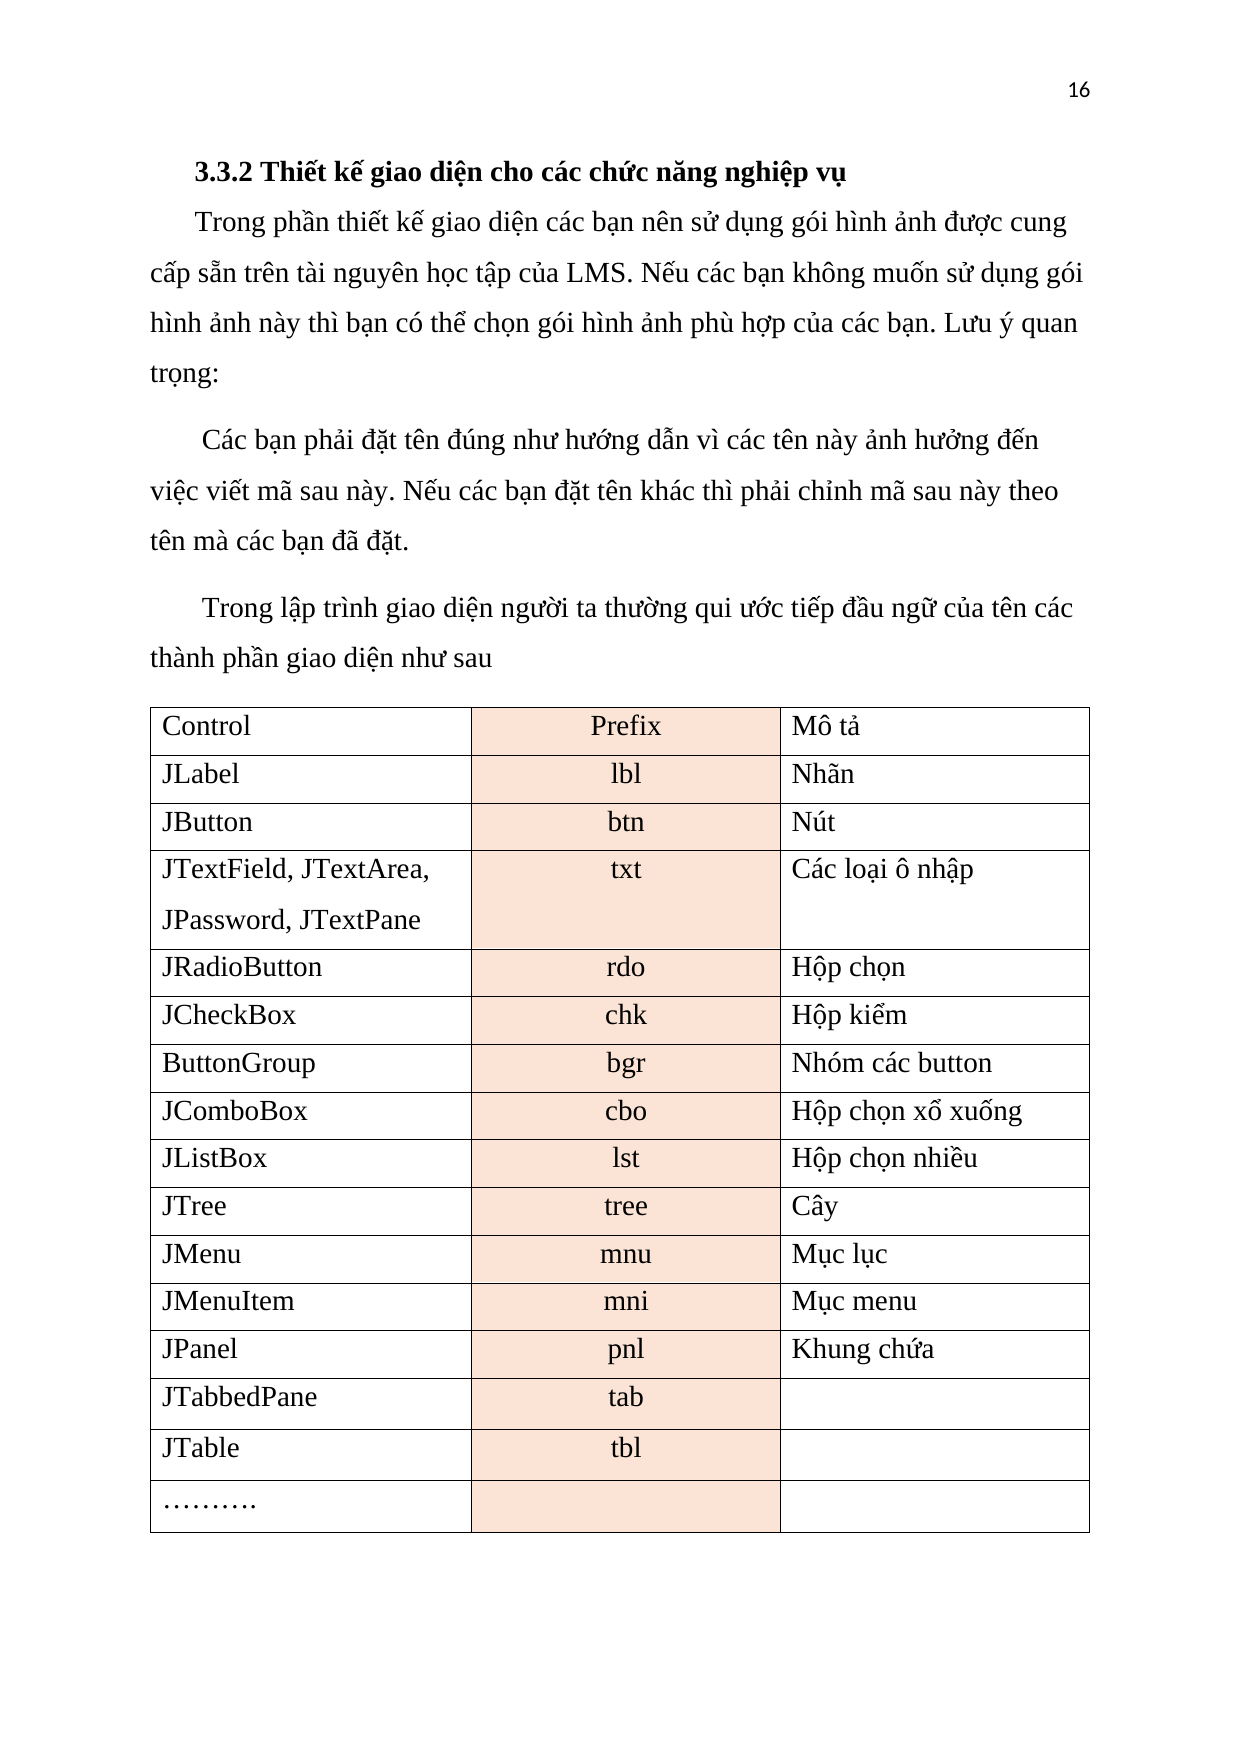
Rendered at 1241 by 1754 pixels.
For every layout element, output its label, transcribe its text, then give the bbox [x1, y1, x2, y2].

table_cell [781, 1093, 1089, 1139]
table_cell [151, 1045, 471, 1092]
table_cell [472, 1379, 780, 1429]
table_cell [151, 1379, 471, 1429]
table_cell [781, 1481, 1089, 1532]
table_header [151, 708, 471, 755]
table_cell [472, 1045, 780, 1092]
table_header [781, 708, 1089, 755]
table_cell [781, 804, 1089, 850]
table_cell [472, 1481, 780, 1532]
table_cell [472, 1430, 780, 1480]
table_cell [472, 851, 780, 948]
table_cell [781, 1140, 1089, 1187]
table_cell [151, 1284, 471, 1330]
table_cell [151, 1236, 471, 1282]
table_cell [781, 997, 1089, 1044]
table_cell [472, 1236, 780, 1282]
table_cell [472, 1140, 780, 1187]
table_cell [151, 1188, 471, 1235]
subtitle 3.3.2 Thiết kế giao diện cho các chức năng nghiệp vụ [150, 154, 1090, 188]
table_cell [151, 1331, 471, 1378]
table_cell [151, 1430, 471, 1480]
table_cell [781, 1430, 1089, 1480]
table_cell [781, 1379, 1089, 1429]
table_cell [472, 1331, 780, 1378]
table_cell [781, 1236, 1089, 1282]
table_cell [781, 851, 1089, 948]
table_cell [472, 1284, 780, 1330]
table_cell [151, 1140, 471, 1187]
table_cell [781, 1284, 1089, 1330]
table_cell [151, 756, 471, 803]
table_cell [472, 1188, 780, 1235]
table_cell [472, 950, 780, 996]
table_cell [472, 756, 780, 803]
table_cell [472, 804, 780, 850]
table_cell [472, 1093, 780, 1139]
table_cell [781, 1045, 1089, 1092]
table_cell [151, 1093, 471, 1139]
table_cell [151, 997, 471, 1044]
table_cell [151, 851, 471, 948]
text Trong phần thiết kế giao diện các bạn nên sử dụng gói hình ảnh được cung cấp sẵn trên tài nguyên học tập của LMS. Nếu các bạn không muốn sử dụng gói hình ảnh này thì bạn có thể chọn gói hình ảnh phù hợp của các bạn. Lưu ý quan trọng: [150, 204, 1090, 389]
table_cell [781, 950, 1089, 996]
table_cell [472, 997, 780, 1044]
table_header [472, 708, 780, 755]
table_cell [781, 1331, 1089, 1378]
text Các bạn phải đặt tên đúng như hướng dẫn vì các tên này ảnh hưởng đến việc viết mã sau này. Nếu các bạn đặt tên khác thì phải chỉnh mã sau này theo tên mà các bạn đã đặt. [150, 422, 1090, 557]
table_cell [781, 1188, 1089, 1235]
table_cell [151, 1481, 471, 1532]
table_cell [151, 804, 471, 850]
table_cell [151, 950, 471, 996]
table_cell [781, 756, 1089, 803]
text Trong lập trình giao diện người ta thường qui ước tiếp đầu ngữ của tên các thành phần giao diện như sau [150, 590, 1090, 674]
